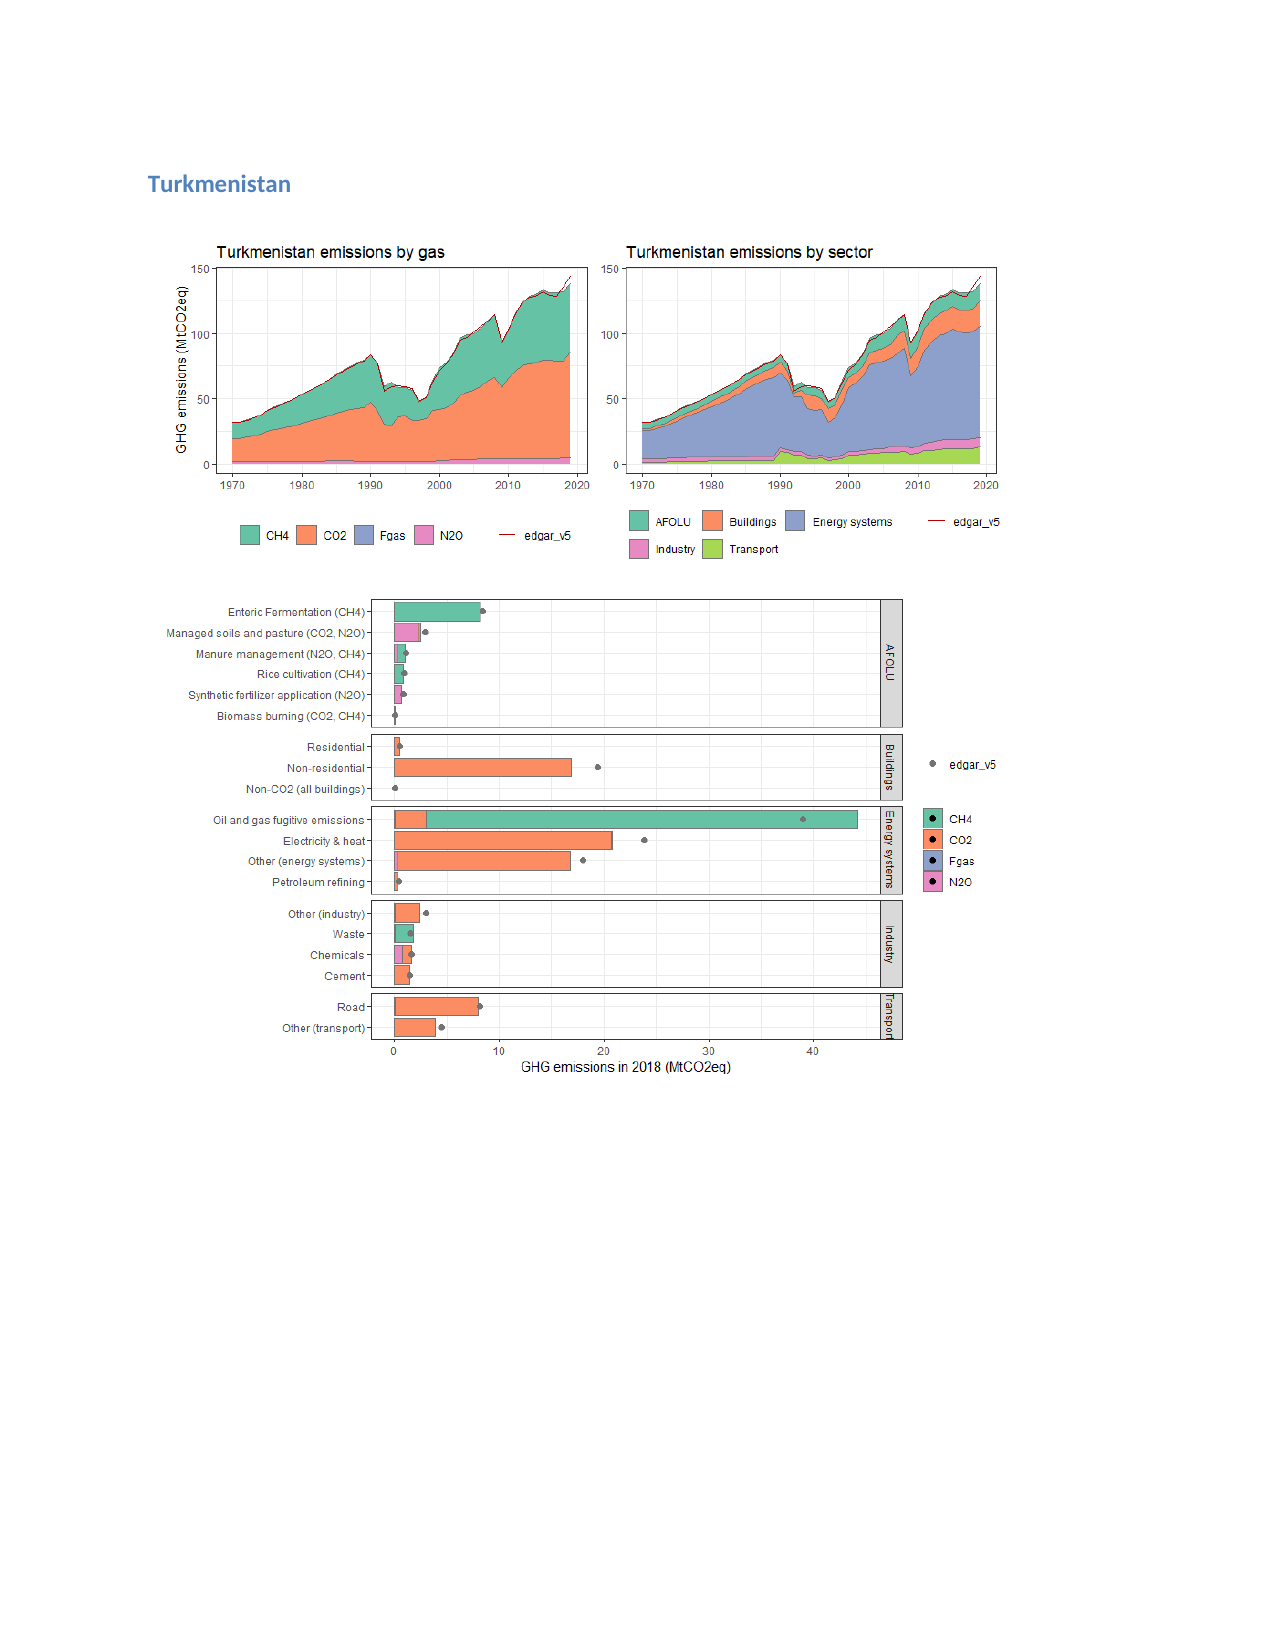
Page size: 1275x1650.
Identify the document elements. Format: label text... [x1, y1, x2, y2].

picture [147, 217, 1023, 1093]
subtitle Turkmenistan [148, 168, 1127, 199]
